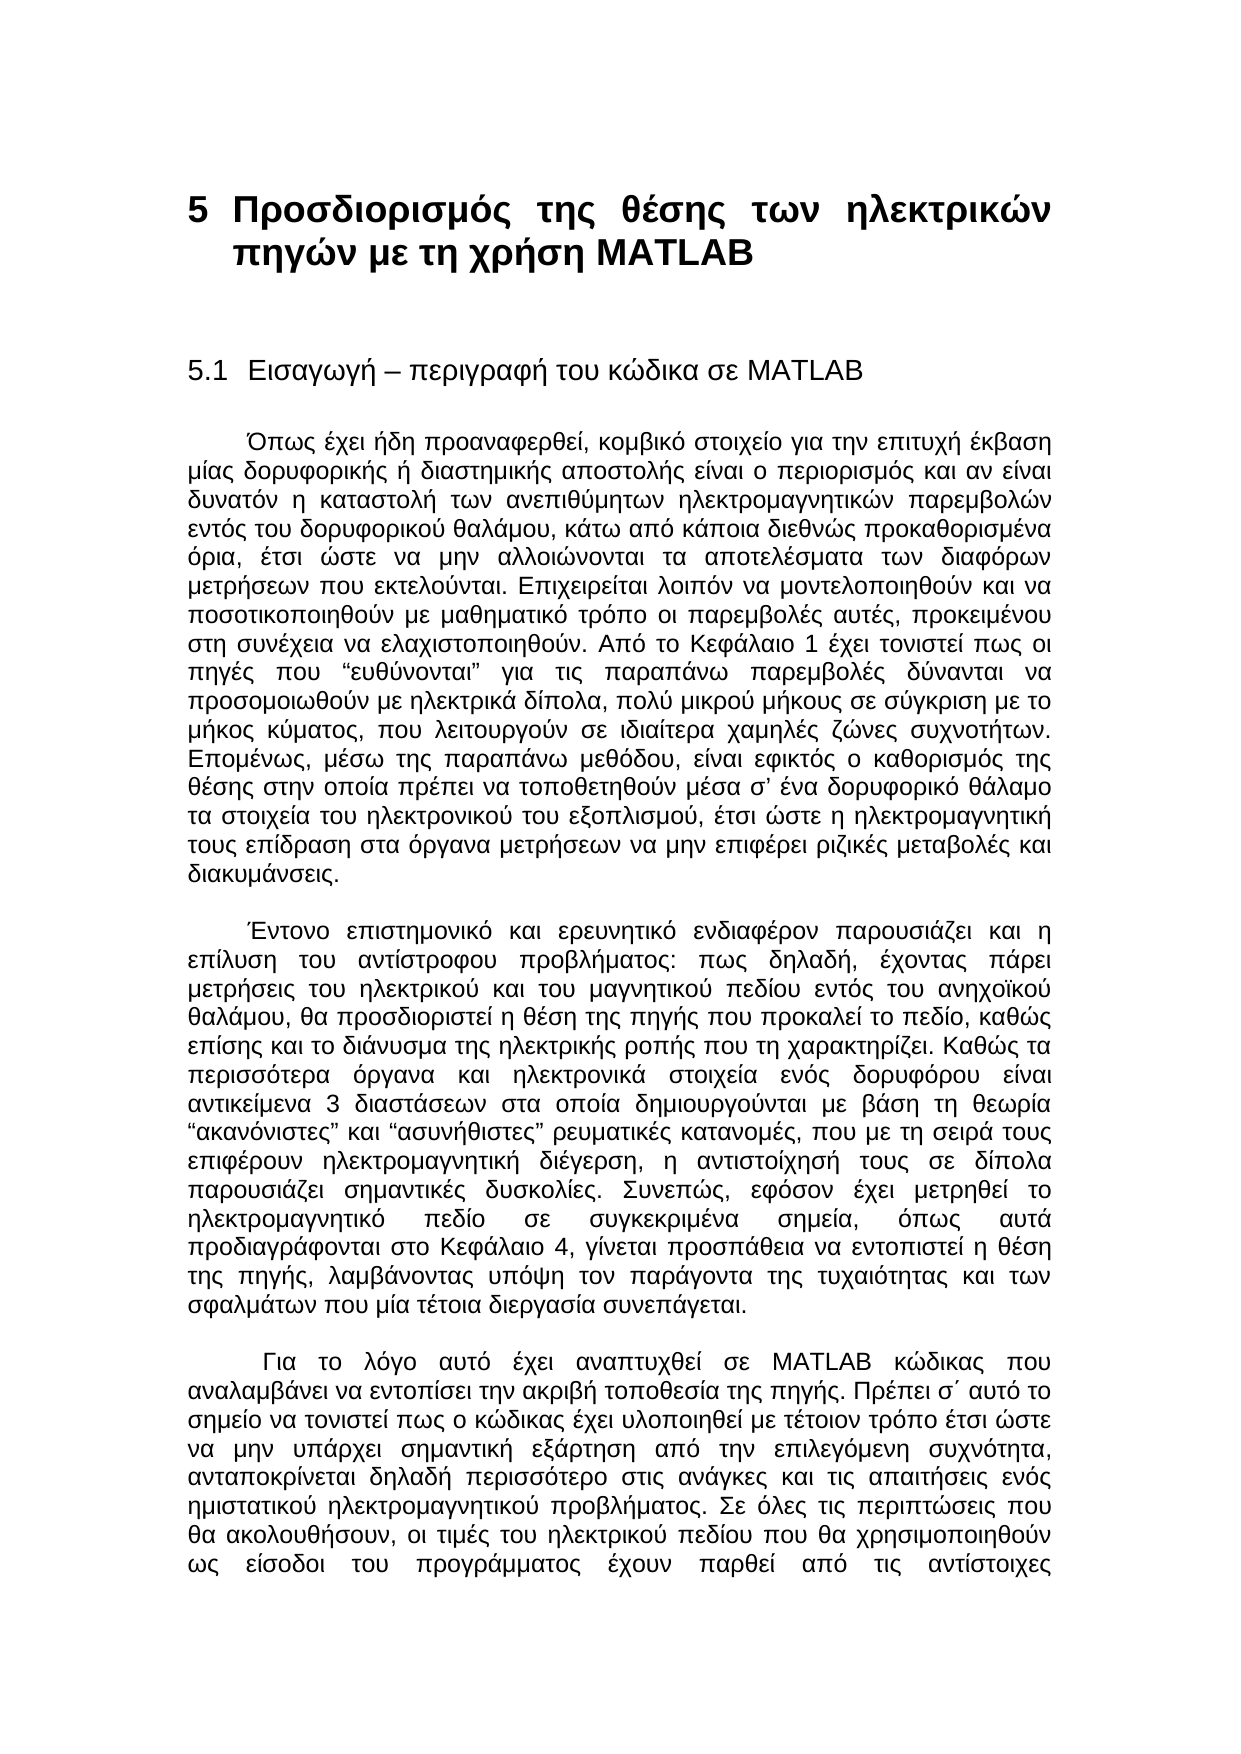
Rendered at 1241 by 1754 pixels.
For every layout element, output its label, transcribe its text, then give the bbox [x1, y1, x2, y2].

subtitle Εισαγωγή – περιγραφή του κώδικα σε MATLAB [187, 352, 1053, 386]
subtitle Προσδιορισμός της θέσης των ηλεκτρικών πηγών με τη χρήση MATLAB [187, 187, 1053, 274]
text Έντονο επιστημονικό και ερευνητικό ενδιαφέρον παρουσιάζει και η επίλυση του αντίστροφου προβλήματος: πως δηλαδή, έχοντας πάρει μετρήσεις του ηλεκτρικού και του μαγνητικού πεδίου εντός του ανηχοϊκού θαλάμου, θα προσδιοριστεί η θέση της πηγής που προκαλεί το πεδίο, καθώς επίσης και το διάνυσμα της ηλεκτρικής ροπής που τη χαρακτηρίζει. Καθώς τα περισσότερα όργανα και ηλεκτρονικά στοιχεία ενός δορυφόρου είναι αντικείμενα 3 διαστάσεων στα οποία δημιουργούνται με βάση τη θεωρία “ακανόνιστες” και “ασυνήθιστες” ρευματικές κατανομές, που με τη σειρά τους επιφέρουν ηλεκτρομαγνητική διέγερση, η αντιστοίχησή τους σε δίπολα παρουσιάζει σημαντικές δυσκολίες. Συνεπώς, εφόσον έχει μετρηθεί το ηλεκτρομαγνητικό πεδίο σε συγκεκριμένα σημεία, όπως αυτά προδιαγράφονται στο Κεφάλαιο 4, γίνεται προσπάθεια να εντοπιστεί η θέση της πηγής, λαμβάνοντας υπόψη τον παράγοντα της τυχαιότητας και των σφαλμάτων που μία τέτοια διεργασία συνεπάγεται. [187, 916, 1053, 1318]
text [187, 1347, 1053, 1577]
text Όπως έχει ήδη προαναφερθεί, κομβικό στοιχείο για την επιτυχή έκβαση μίας δορυφορικής ή διαστημικής αποστολής είναι ο περιορισμός και αν είναι δυνατόν η καταστολή των ανεπιθύμητων ηλεκτρομαγνητικών παρεμβολών εντός του δορυφορικού θαλάμου, κάτω από κάποια διεθνώς προκαθορισμένα όρια, έτσι ώστε να μην αλλοιώνονται τα αποτελέσματα των διαφόρων μετρήσεων που εκτελούνται. Επιχειρείται λοιπόν να μοντελοποιηθούν και να ποσοτικοποιηθούν με μαθηματικό τρόπο οι παρεμβολές αυτές, προκειμένου στη συνέχεια να ελαχιστοποιηθούν. Από το Κεφάλαιο 1 έχει τονιστεί πως οι πηγές που “ευθύνονται” για τις παραπάνω παρεμβολές δύνανται να προσομοιωθούν με ηλεκτρικά δίπολα, πολύ μικρού μήκους σε σύγκριση με το μήκος κύματος, που λειτουργούν σε ιδιαίτερα χαμηλές ζώνες συχνοτήτων. Επομένως, μέσω της παραπάνω μεθόδου, είναι εφικτός ο καθορισμός της θέσης στην οποία πρέπει να τοποθετηθούν μέσα σ’ ένα δορυφορικό θάλαμο τα στοιχεία του ηλεκτρονικού του εξοπλισμού, έτσι ώστε η ηλεκτρομαγνητική τους επίδραση στα όργανα μετρήσεων να μην επιφέρει ριζικές μεταβολές και διακυμάνσεις. [187, 427, 1053, 887]
